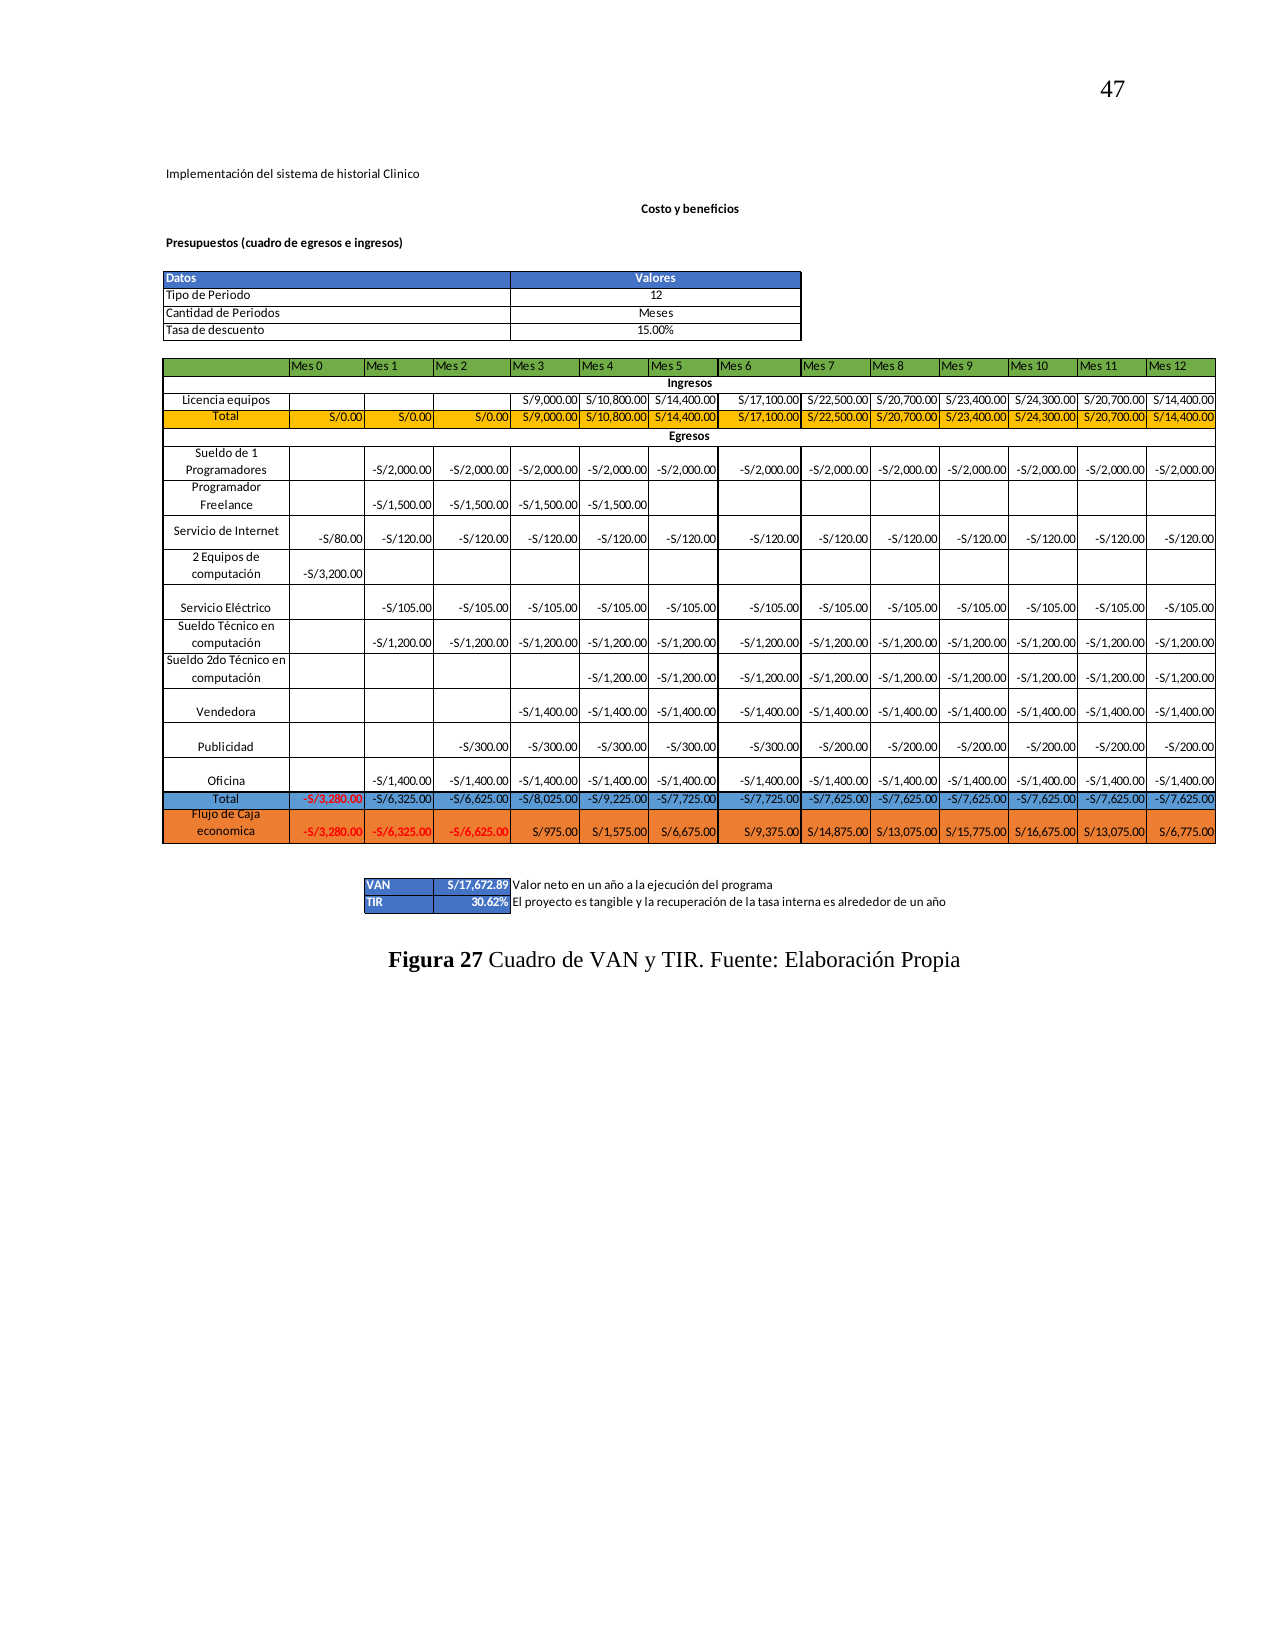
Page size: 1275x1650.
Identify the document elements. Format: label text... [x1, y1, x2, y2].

text Figura 27 Cuadro de VAN y TIR. Fuente: Elaboración Propia [150, 946, 1125, 972]
